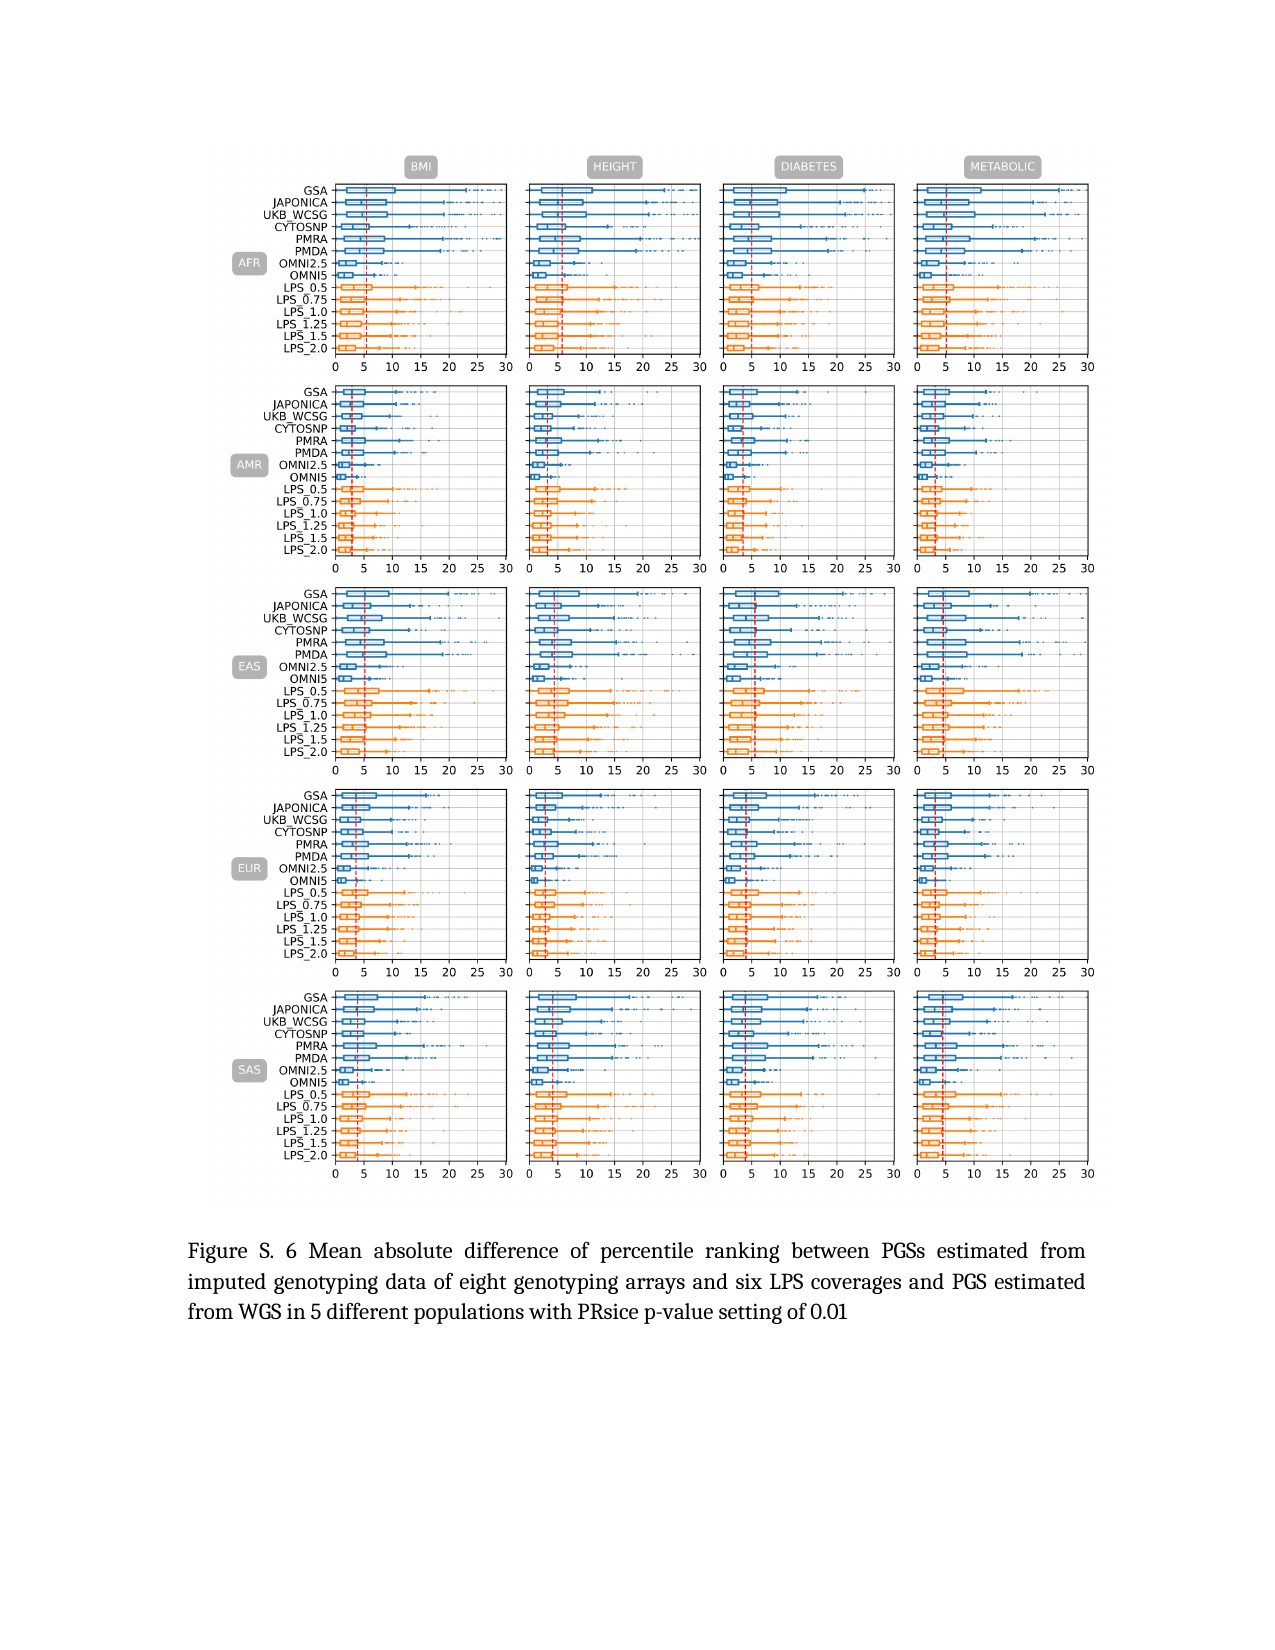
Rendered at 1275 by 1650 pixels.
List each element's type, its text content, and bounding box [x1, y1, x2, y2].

text Figure S. 6 Mean absolute difference of percentile ranking between PGSs estimated from imputed genotyping data of eight genotyping arrays and six LPS coverages and PGS estimated from WGS in 5 different populations with PRsice p-value setting of 0.01 [187, 1238, 1087, 1325]
picture [206, 150, 1107, 1214]
